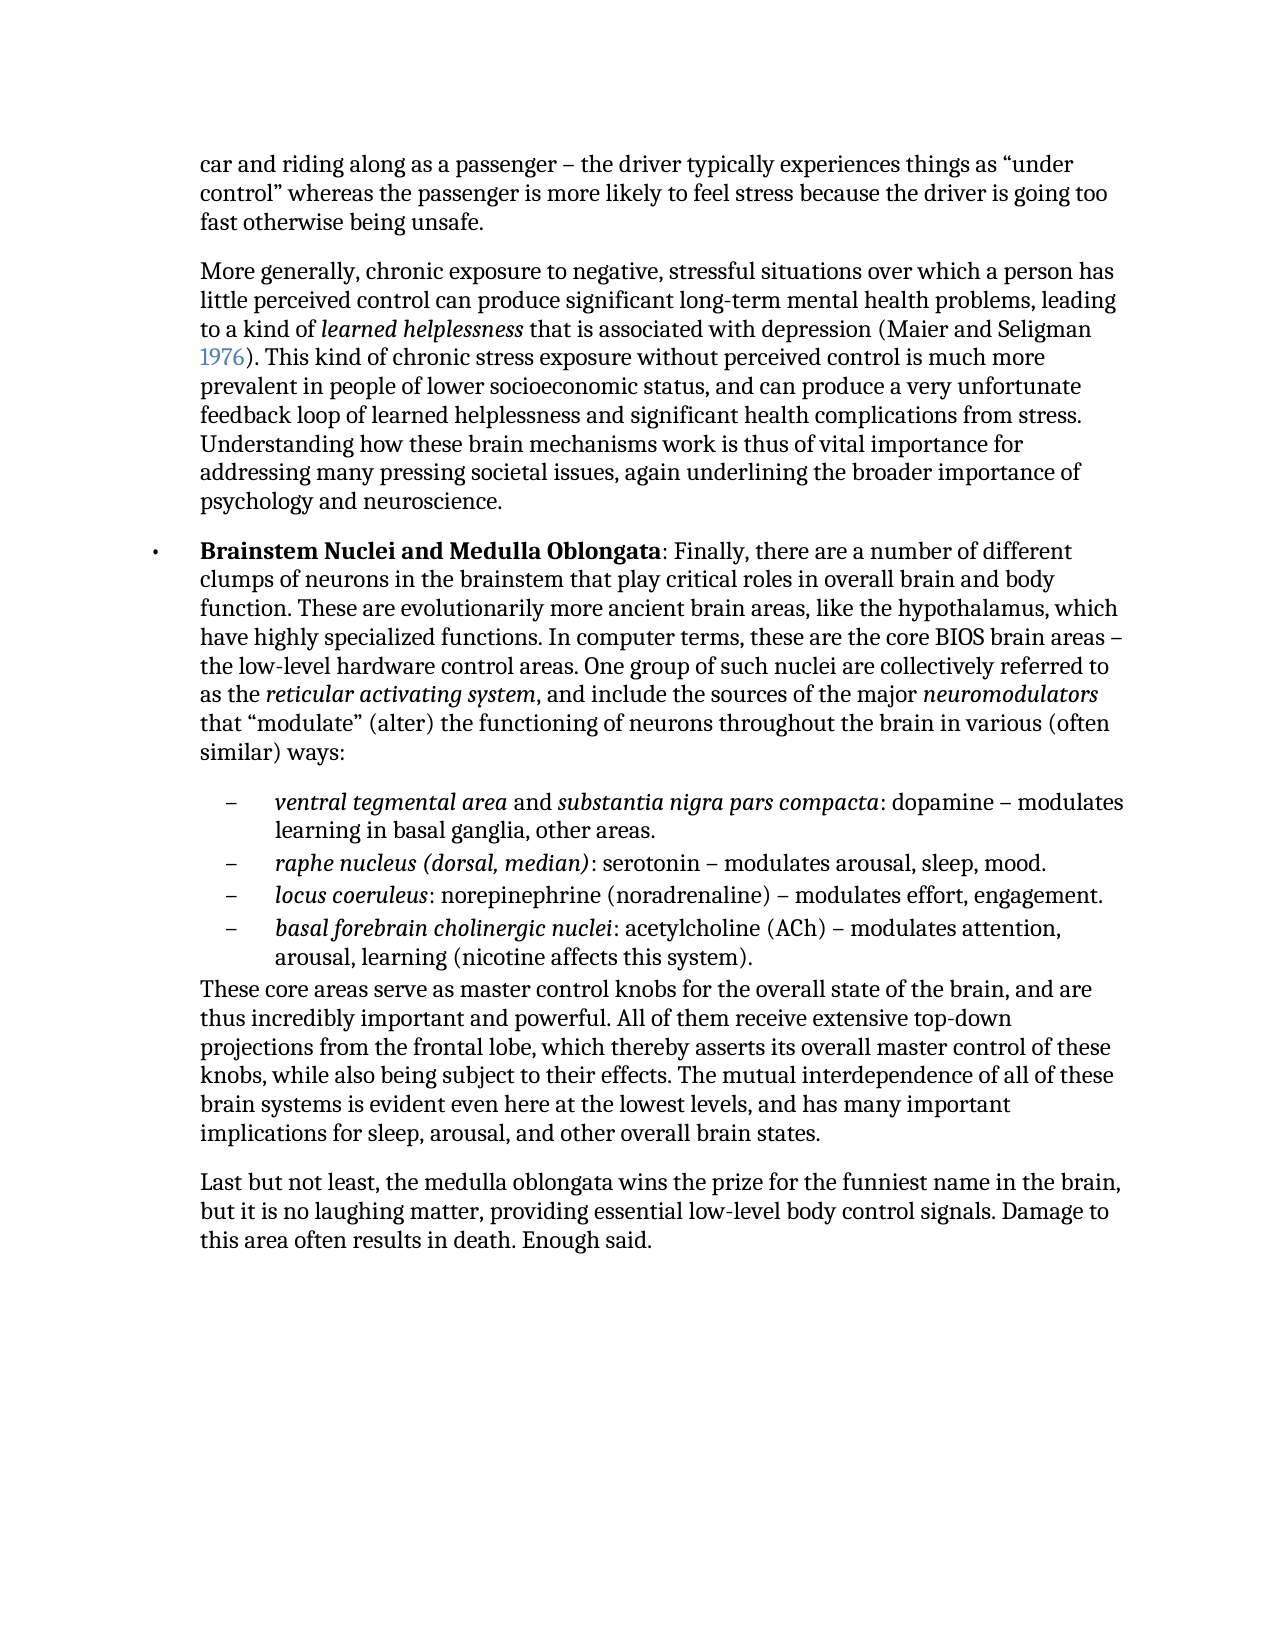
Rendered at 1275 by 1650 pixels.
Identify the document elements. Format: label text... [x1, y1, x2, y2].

list basal forebrain cholinergic nuclei: acetylcholine (ACh) – modulates attention, arousal, learning (nicotine affects this system). [225, 914, 1125, 971]
list More generally, chronic exposure to negative, stressful situations over which a person has little perceived control can produce significant long-term mental health problems, leading to a kind of learned helplessness that is associated with depression (Maier and Seligman 1976). This kind of chronic stress exposure without perceived control is much more prevalent in people of lower socioeconomic status, and can produce a very unfortunate feedback loop of learned helplessness and significant health complications from stress. Understanding how these brain mechanisms work is thus of vital importance for addressing many pressing societal issues, again underlining the broader importance of psychology and neuroscience. [150, 257, 1125, 516]
list Last but not least, the medulla oblongata wins the prize for the funniest name in the brain, but it is no laughing matter, providing essential low-level body control signals. Damage to this area often results in death. Enough said. [150, 1168, 1125, 1254]
list raphe nucleus (dorsal, median): serotonin – modulates arousal, sleep, mood. [225, 849, 1125, 877]
list ventral tegmental area and substantia nigra pars compacta: dopamine – modulates learning in basal ganglia, other areas. [225, 787, 1125, 845]
list Brainstem Nuclei and Medulla Oblongata: Finally, there are a number of different clumps of neurons in the brainstem that play critical roles in overall brain and body function. These are evolutionarily more ancient brain areas, like the hypothalamus, which have highly specialized functions. In computer terms, these are the core BIOS brain areas – the low-level hardware control areas. One group of such nuclei are collectively referred to as the reticular activating system, and include the sources of the major neuromodulators that “modulate” (alter) the functioning of neurons throughout the brain in various (often similar) ways: [150, 537, 1125, 767]
list locus coeruleus: norepinephrine (noradrenaline) – modulates effort, engagement. [225, 881, 1125, 910]
list These core areas serve as master control knobs for the overall state of the brain, and are thus incredibly important and powerful. All of them receive extensive top-down projections from the frontal lobe, which thereby asserts its overall master control of these knobs, while also being subject to their effects. The mutual interdependence of all of these brain systems is evident even here at the lowest levels, and has many important implications for sleep, arousal, and other overall brain states. [150, 975, 1125, 1147]
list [150, 150, 1125, 236]
